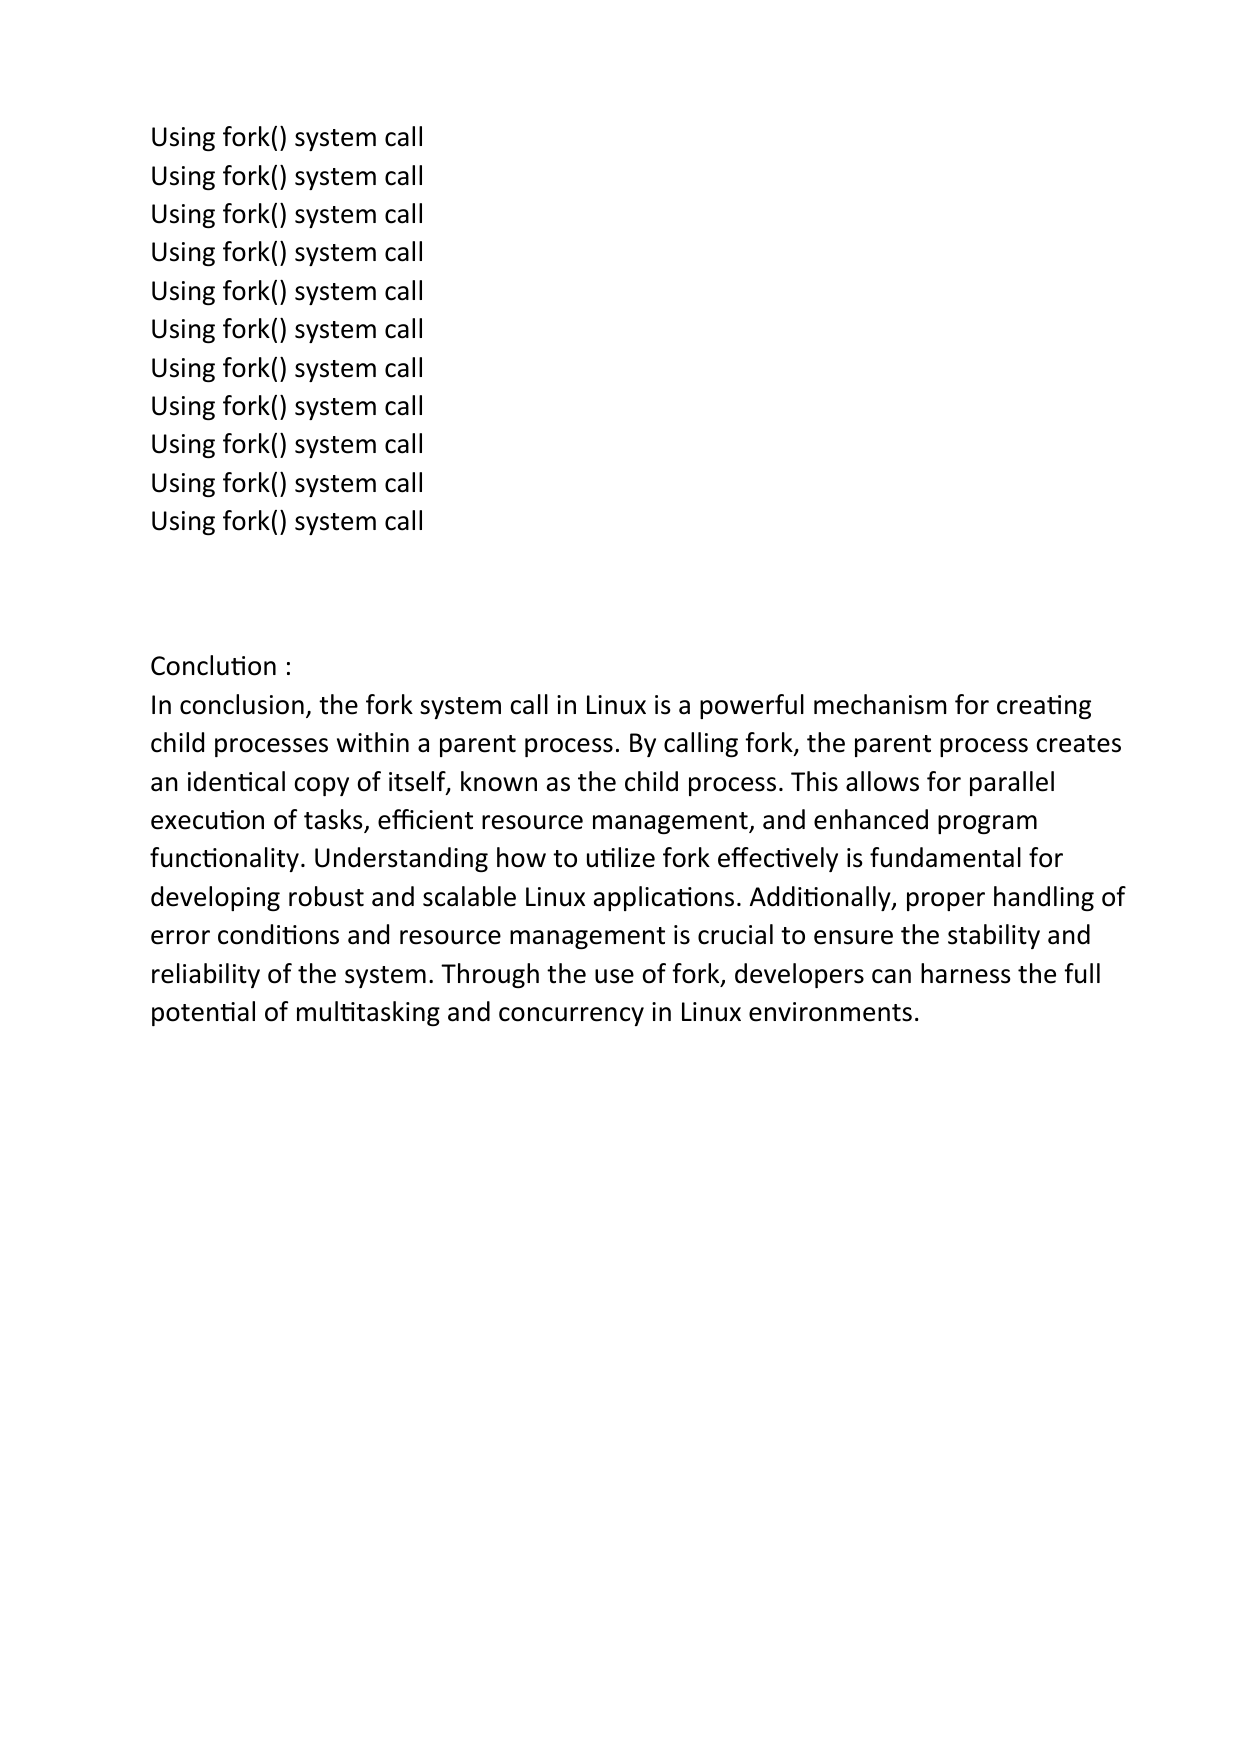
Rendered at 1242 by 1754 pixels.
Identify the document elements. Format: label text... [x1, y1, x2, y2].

text In conclusion, the fork system call in Linux is a powerful mechanism for creating child processes within a parent process. By calling fork, the parent process creates an identical copy of itself, known as the child process. This allows for parallel execution of tasks, efficient resource management, and enhanced program functionality. Understanding how to utilize fork effectively is fundamental for developing robust and scalable Linux applications. Additionally, proper handling of error conditions and resource management is crucial to ensure the stability and reliability of the system. Through the use of fork, developers can harness the full potential of multitasking and concurrency in Linux environments. [150, 686, 1153, 1029]
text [150, 118, 1153, 568]
text Conclution : [150, 647, 1153, 683]
